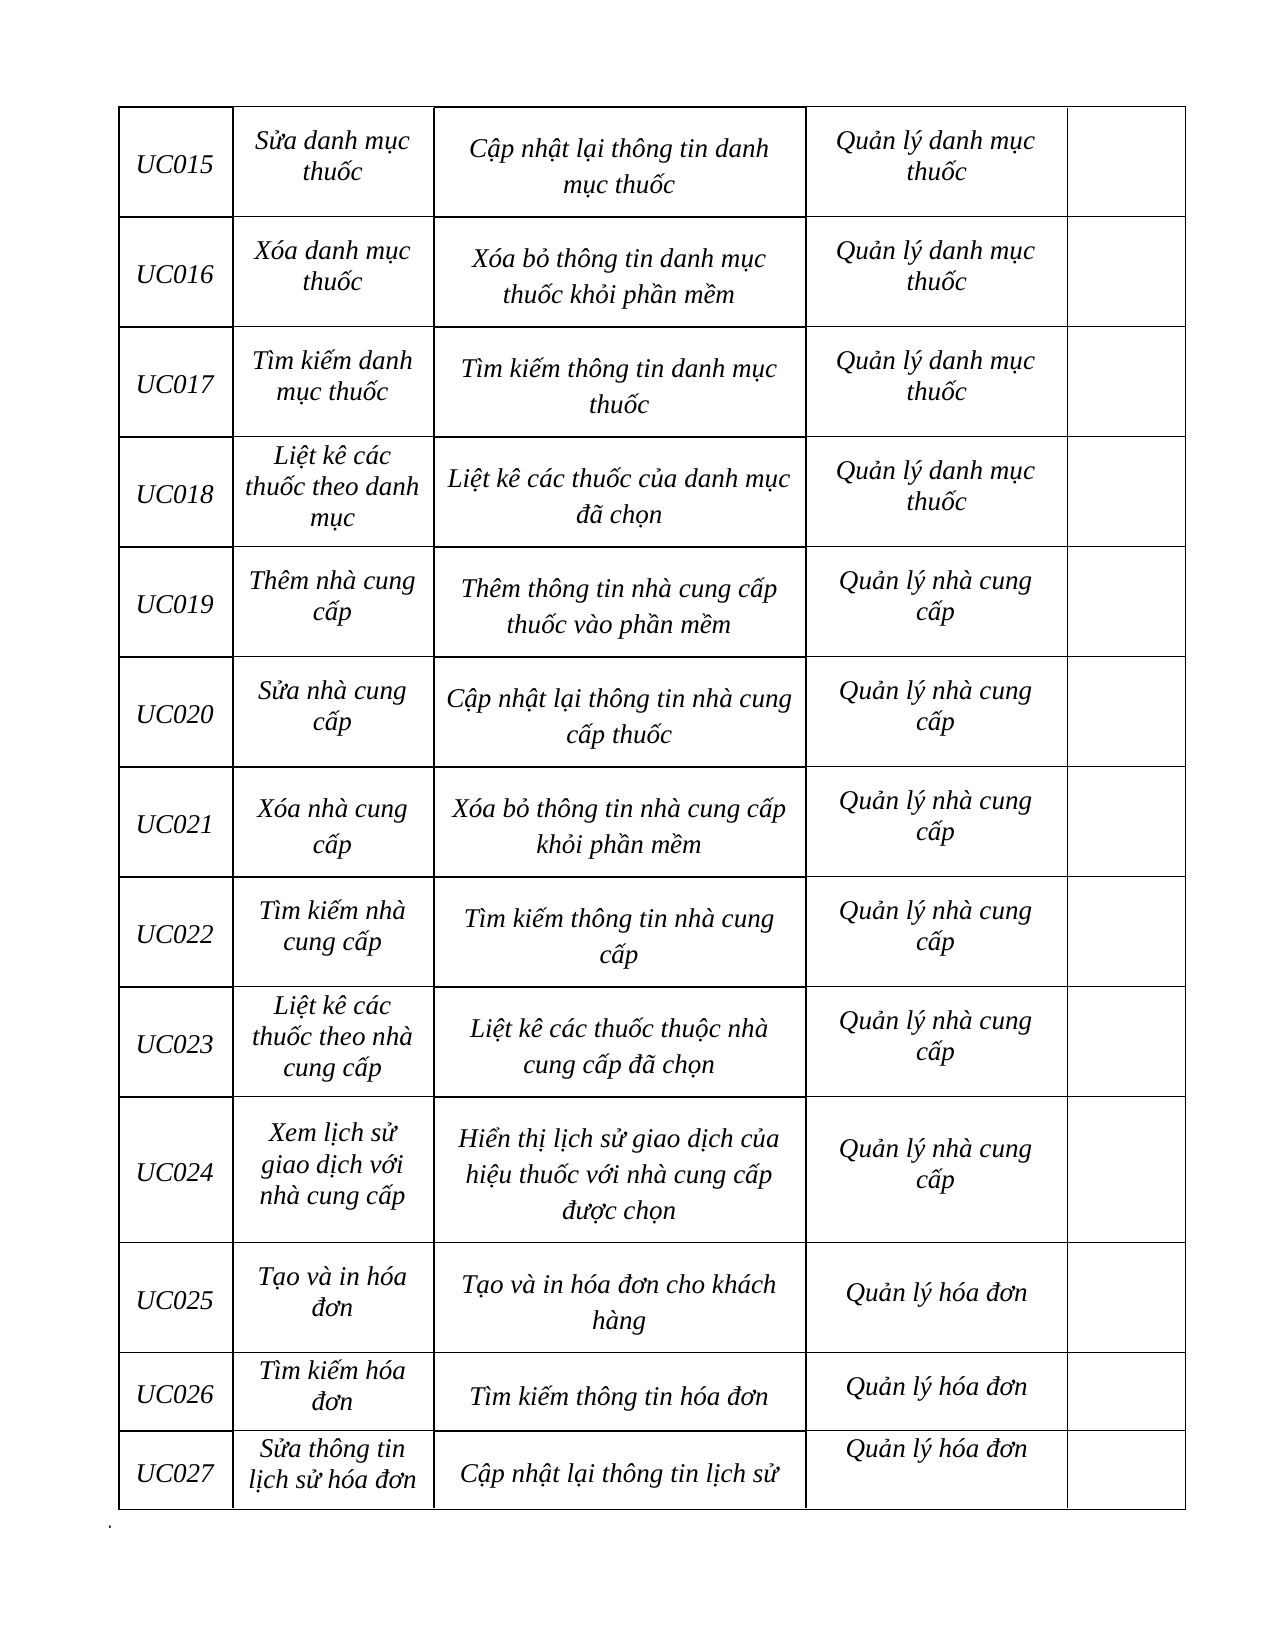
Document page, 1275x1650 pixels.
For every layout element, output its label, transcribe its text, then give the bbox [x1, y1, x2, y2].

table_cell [807, 107, 1067, 216]
table_cell [1068, 657, 1185, 766]
table_cell [1068, 217, 1185, 326]
table_cell Xóa bỏ thông tin danh mục thuốc khỏi phần mềm [435, 218, 805, 326]
table_cell Quản lý nhà cung cấp [807, 767, 1067, 876]
table_cell Tìm kiếm nhà cung cấp [234, 878, 433, 986]
table_cell Tạo và in hóa đơn cho khách hàng [435, 1243, 805, 1352]
table_cell Thêm thông tin nhà cung cấp thuốc vào phần mềm [435, 548, 805, 656]
table_cell [1068, 1097, 1185, 1242]
table_cell Quản lý nhà cung cấp [807, 657, 1067, 766]
table_cell Xóa danh mục thuốc [234, 217, 433, 326]
table_cell Tìm kiếm danh mục thuốc [234, 327, 433, 436]
table_cell UC016 [120, 218, 232, 326]
table_cell Quản lý nhà cung cấp [807, 1097, 1067, 1242]
table_cell Sửa danh mục thuốc [234, 107, 434, 216]
table_cell UC020 [120, 658, 232, 766]
table_cell Quản lý hóa đơn [807, 1353, 1067, 1430]
table_cell [1068, 107, 1185, 216]
table_cell Quản lý nhà cung cấp [807, 547, 1067, 656]
table_cell Quản lý hóa đơn [807, 1431, 1067, 1508]
table_cell [1068, 767, 1185, 876]
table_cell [435, 1432, 805, 1508]
table_cell Liệt kê các thuốc thuộc nhà cung cấp đã chọn [435, 988, 805, 1096]
table_cell [1068, 877, 1185, 986]
table_cell UC026 [120, 1353, 232, 1430]
table_cell UC018 [120, 438, 232, 546]
table_cell [1068, 1353, 1185, 1430]
table_cell UC025 [120, 1243, 232, 1352]
table_cell Liệt kê các thuốc của danh mục đã chọn [435, 438, 805, 546]
table_cell Quản lý nhà cung cấp [807, 877, 1067, 986]
table_cell Quản lý danh mục thuốc [807, 437, 1067, 546]
table_cell Tạo và in hóa đơn [234, 1243, 433, 1352]
table_cell Hiển thị lịch sử giao dịch của hiệu thuốc với nhà cung cấp được chọn [435, 1098, 805, 1242]
table_cell UC022 [120, 878, 232, 986]
table_cell UC019 [120, 548, 232, 656]
table_cell Tìm kiếm hóa đơn [234, 1353, 433, 1430]
table_cell Liệt kê các thuốc theo danh mục [234, 437, 433, 546]
table_cell Sửa nhà cung cấp [234, 657, 433, 766]
table_cell [1068, 1243, 1185, 1352]
table_cell Xem lịch sử giao dịch với nhà cung cấp [234, 1097, 433, 1242]
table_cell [234, 1431, 433, 1508]
table_cell Tìm kiếm thông tin nhà cung cấp [435, 878, 805, 986]
table_cell UC024 [120, 1098, 232, 1242]
table_cell Liệt kê các thuốc theo nhà cung cấp [234, 987, 433, 1096]
table_cell Tìm kiếm thông tin danh mục thuốc [435, 328, 805, 436]
table_cell Quản lý danh mục thuốc [807, 327, 1067, 436]
table_cell UC027 [120, 1432, 232, 1508]
table_cell Quản lý nhà cung cấp [807, 987, 1067, 1096]
table_cell Xóa bỏ thông tin nhà cung cấp khỏi phần mềm [435, 768, 805, 876]
table_cell Quản lý hóa đơn [807, 1243, 1067, 1352]
table_cell UC017 [120, 328, 232, 436]
table_cell [1068, 1431, 1185, 1508]
table_cell UC021 [120, 768, 232, 876]
table_cell Xóa nhà cung cấp [234, 768, 433, 876]
table_cell Cập nhật lại thông tin danh mục thuốc [435, 108, 805, 216]
table_cell [1068, 437, 1185, 546]
table_cell UC015 [120, 108, 232, 216]
table_cell Quản lý danh mục thuốc [807, 217, 1067, 326]
table_cell Thêm nhà cung cấp [234, 547, 433, 656]
table_cell Tìm kiếm thông tin hóa đơn [435, 1353, 805, 1430]
table_cell UC023 [120, 988, 232, 1096]
table_cell [1068, 547, 1185, 656]
table_cell [1068, 987, 1185, 1096]
table_cell Cập nhật lại thông tin nhà cung cấp thuốc [435, 658, 805, 766]
table_cell [1068, 327, 1185, 436]
